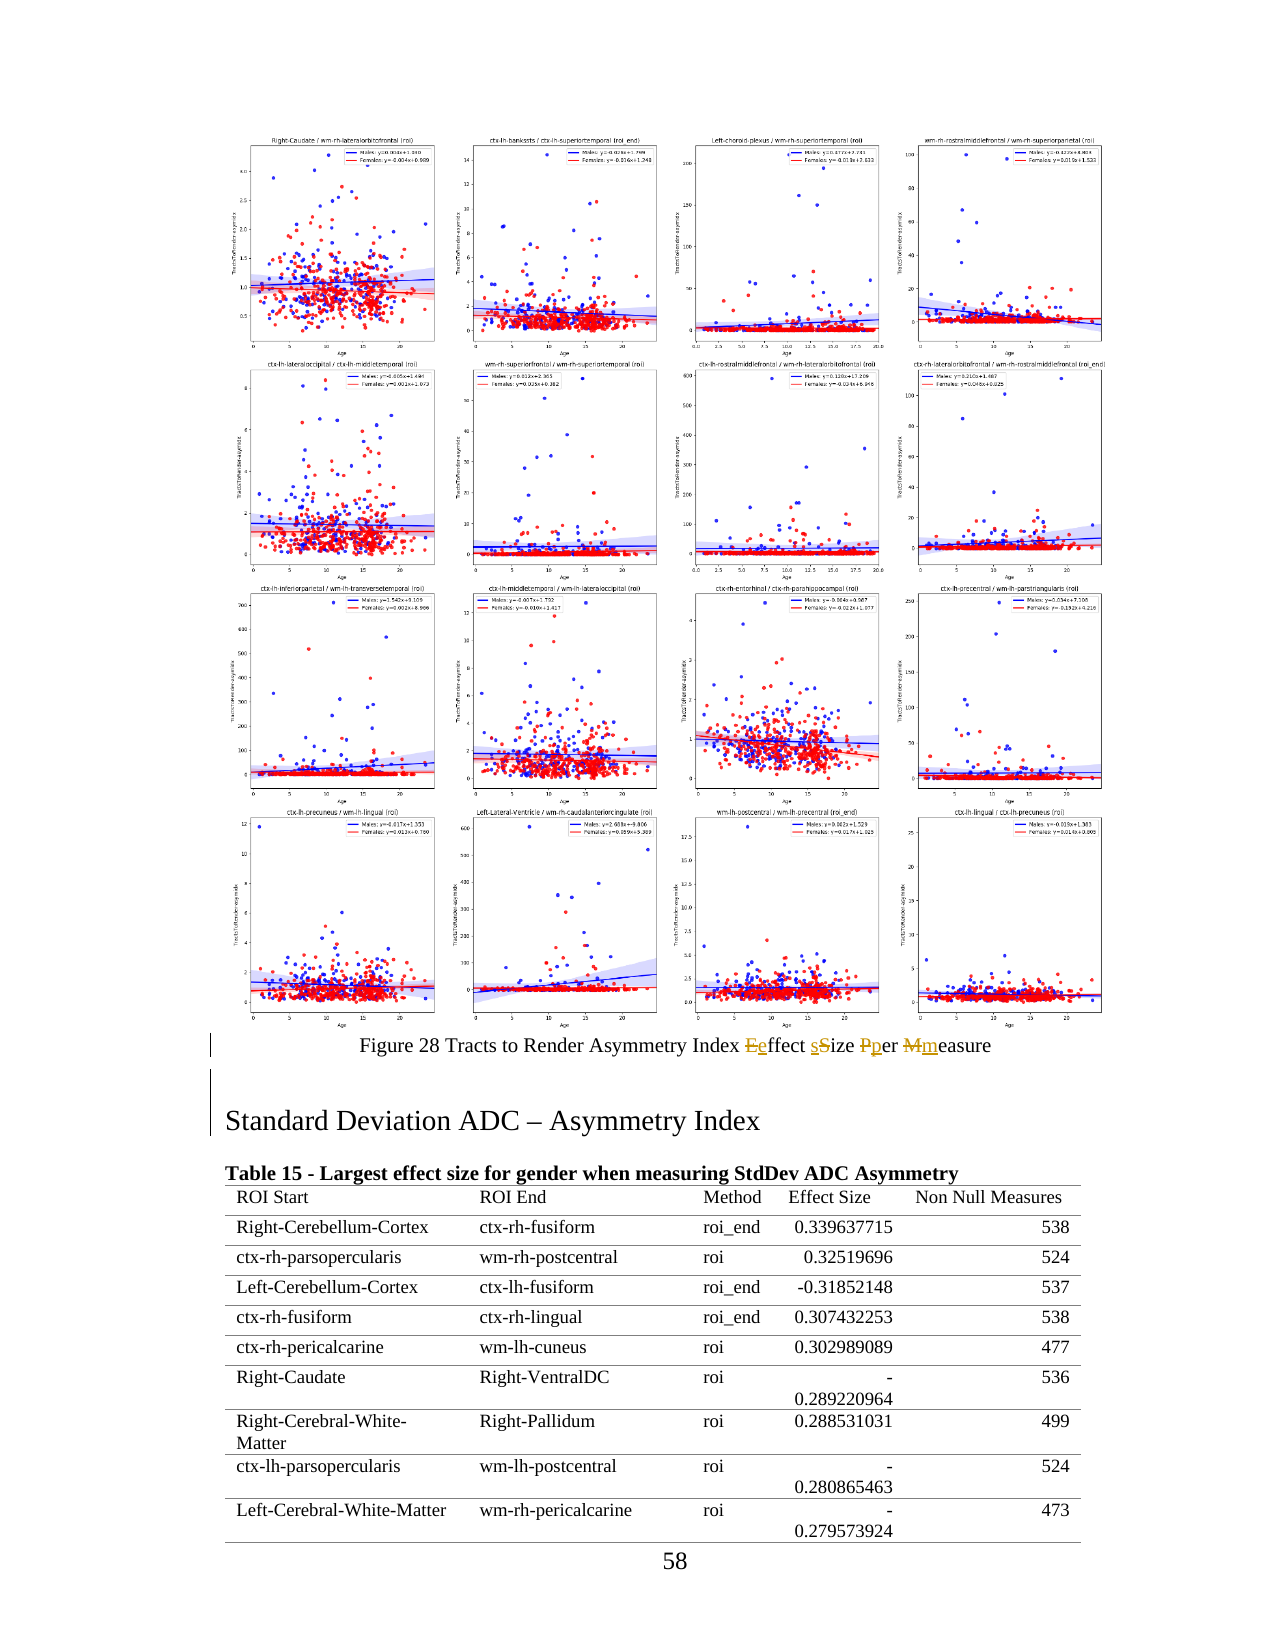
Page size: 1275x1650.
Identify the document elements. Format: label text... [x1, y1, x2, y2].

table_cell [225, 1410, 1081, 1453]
picture [225, 132, 1125, 1033]
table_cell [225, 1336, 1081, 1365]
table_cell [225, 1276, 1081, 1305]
text Figure Tracts to Render Asymmetry Index ffect ize er easure [225, 1033, 1125, 1057]
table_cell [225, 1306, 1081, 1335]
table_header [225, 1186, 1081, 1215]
subtitle Standard Deviation ADC – Asymmetry Index [225, 1103, 1125, 1136]
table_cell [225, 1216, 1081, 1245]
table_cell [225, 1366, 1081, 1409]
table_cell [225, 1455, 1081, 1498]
text Table - Largest effect size for gender when measuring StdDev ADC Asymmetry [225, 1161, 1125, 1185]
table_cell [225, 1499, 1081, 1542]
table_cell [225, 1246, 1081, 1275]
